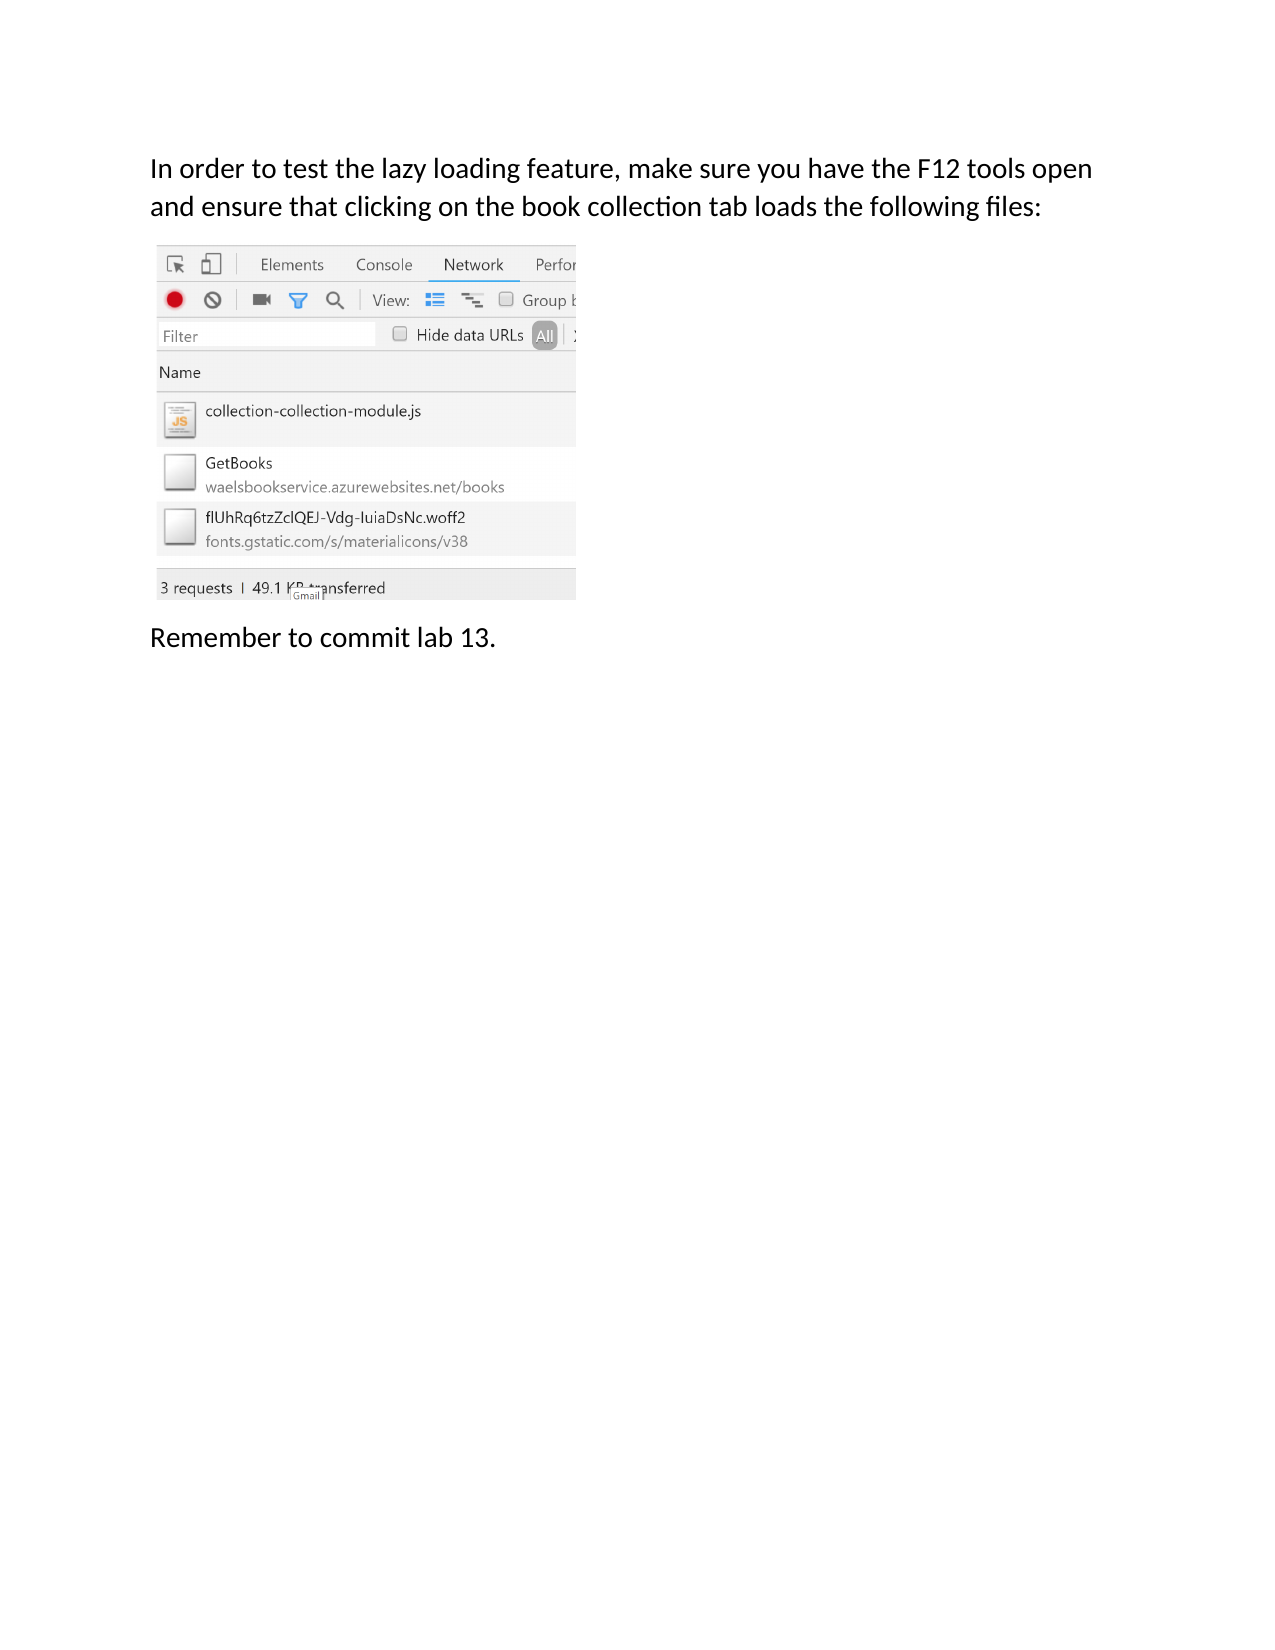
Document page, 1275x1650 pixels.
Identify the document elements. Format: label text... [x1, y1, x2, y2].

text In order to test the lazy loading feature, make sure you have the F12 tools open and ensure that clicking on the book collection tab loads the following files: [150, 150, 1125, 224]
picture [156, 243, 576, 600]
text Remember to commit lab 13. [150, 619, 1125, 655]
